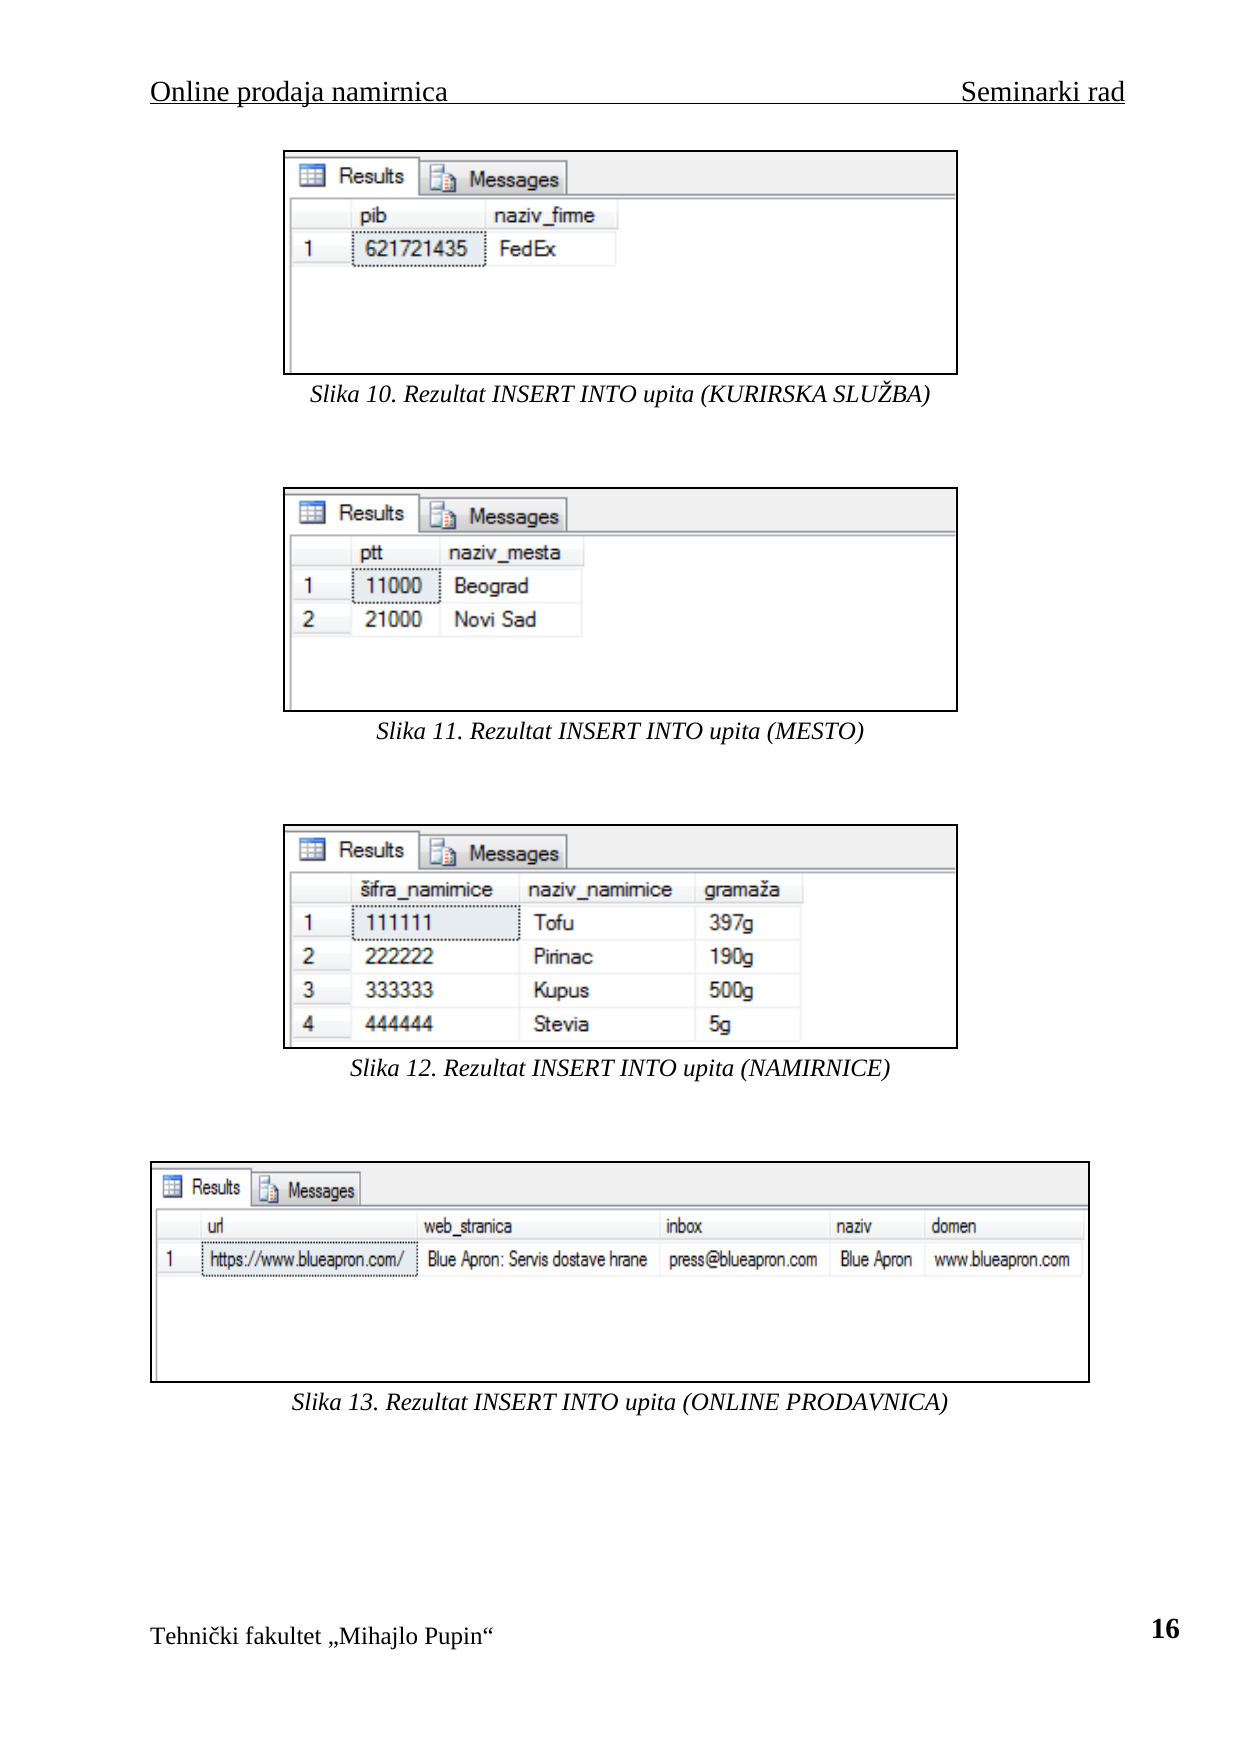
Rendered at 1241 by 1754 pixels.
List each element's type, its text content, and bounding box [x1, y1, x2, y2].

text Slika 12. Rezultat INSERT INTO upita (NAMIRNICE) [150, 1053, 1090, 1082]
text Slika 10. Rezultat INSERT INTO upita (KURIRSKA SLUŽBA) [150, 379, 1090, 408]
picture [152, 1163, 1088, 1381]
text Slika 11. Rezultat INSERT INTO upita (MESTO) [150, 716, 1090, 745]
picture [285, 489, 956, 710]
text Slika 13. Rezultat INSERT INTO upita (ONLINE PRODAVNICA) [150, 1387, 1090, 1416]
picture [285, 826, 956, 1047]
picture [285, 152, 956, 373]
